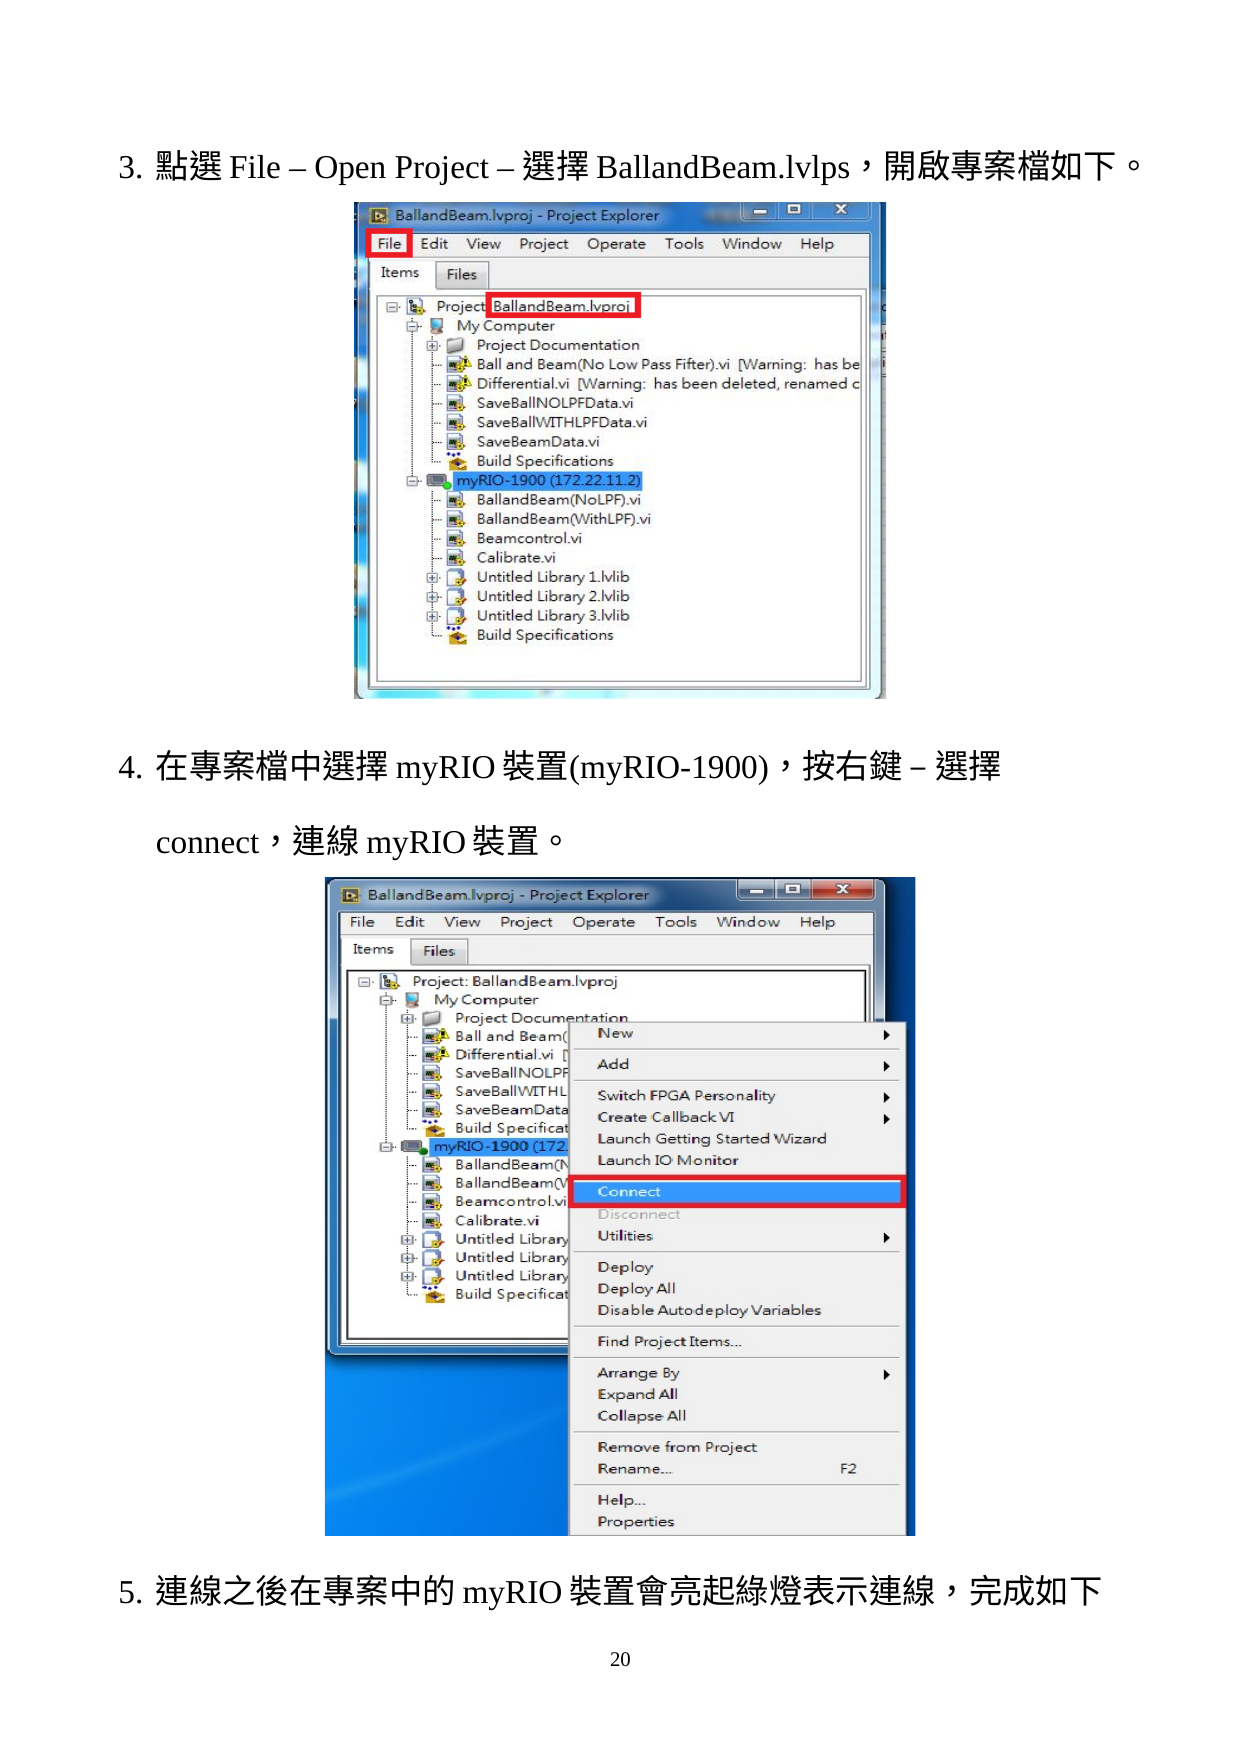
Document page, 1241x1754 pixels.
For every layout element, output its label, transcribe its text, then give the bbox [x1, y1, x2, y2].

picture [354, 202, 887, 699]
list 在專案檔中選擇myRIO裝置(myRIO-1900)，按右鍵 – 選擇connect，連線myRIO裝置。 [118, 727, 1122, 877]
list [118, 1552, 1122, 1627]
picture [324, 877, 916, 1536]
list 點選File – Open Project – 選擇BallandBeam.lvlps，開啟專案檔如下。 [118, 127, 1122, 202]
